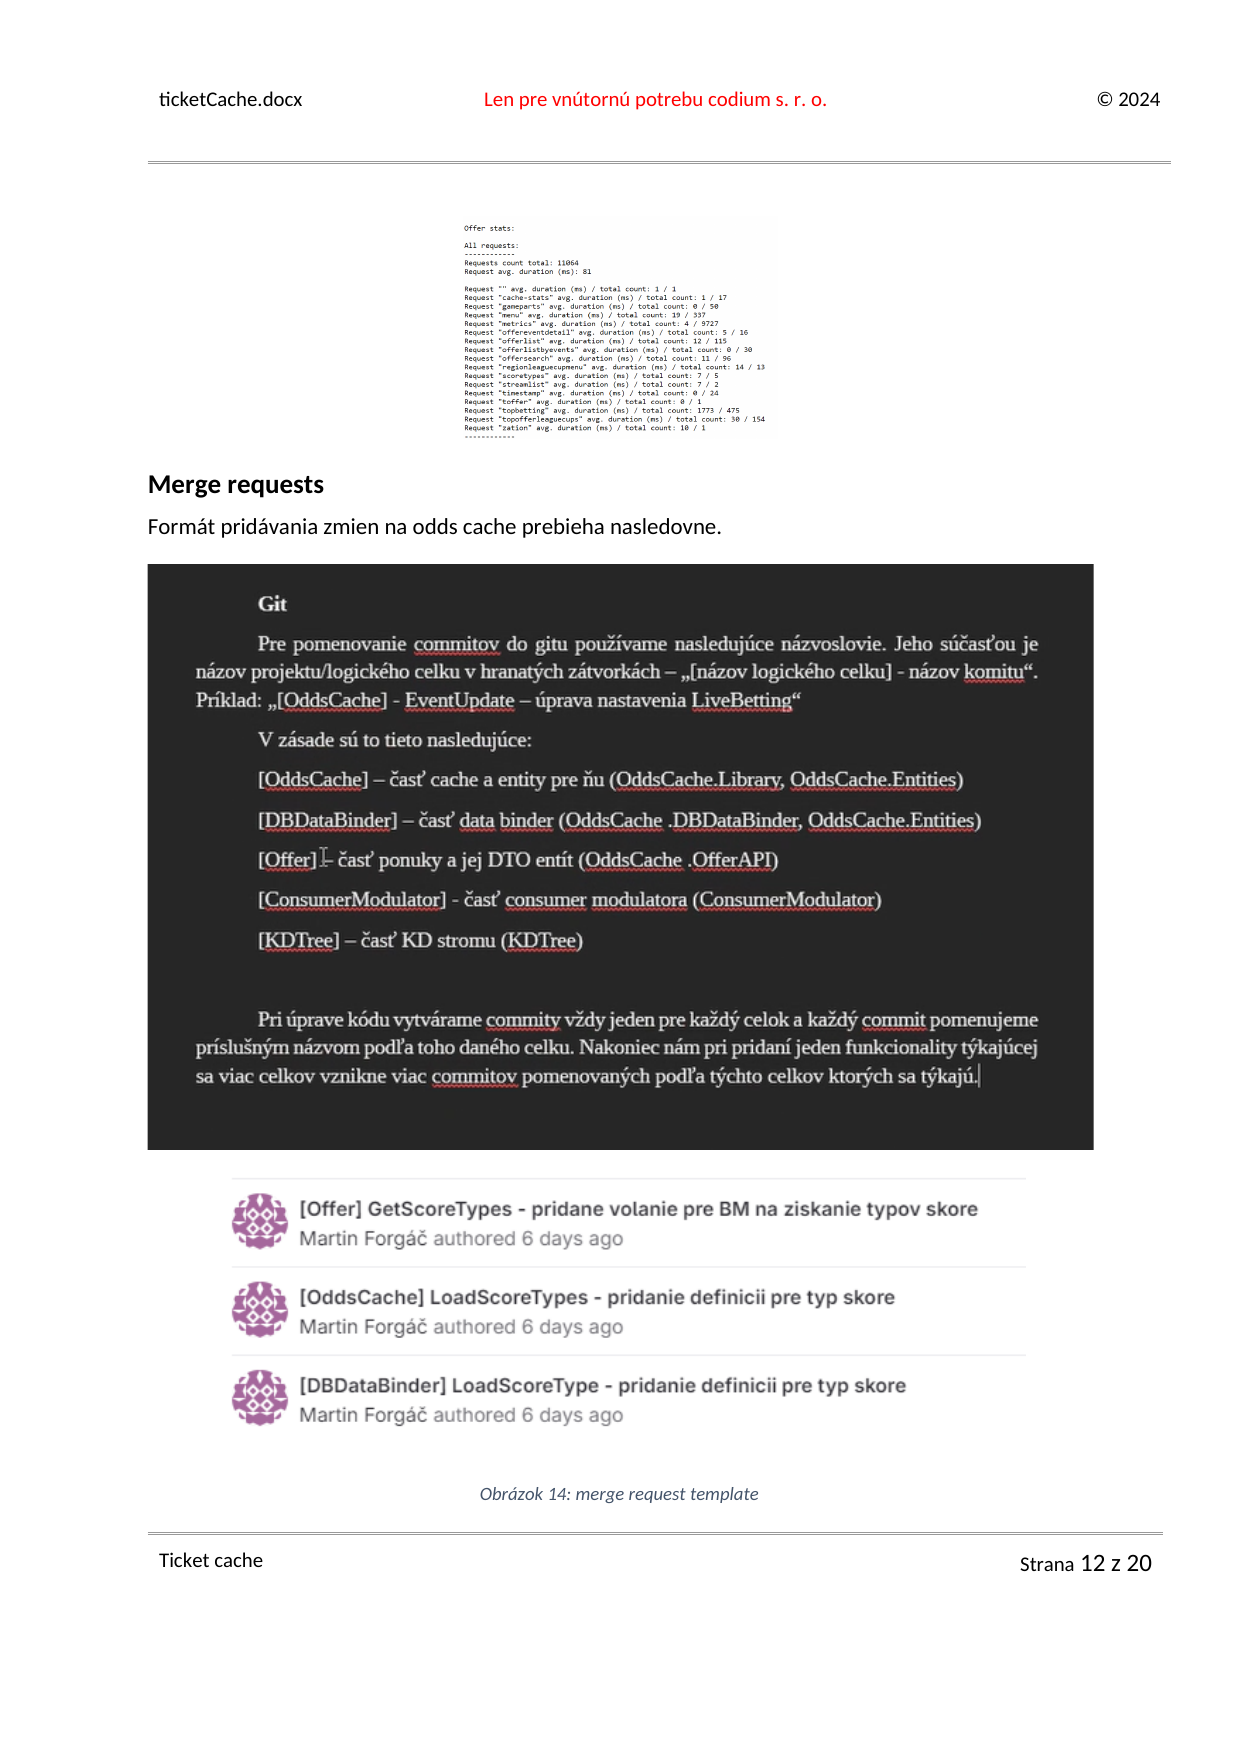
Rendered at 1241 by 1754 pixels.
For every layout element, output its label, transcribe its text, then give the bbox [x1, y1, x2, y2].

picture [147, 564, 1094, 1150]
picture [462, 216, 778, 439]
picture [214, 1174, 1026, 1457]
subtitle Merge requests [148, 468, 1093, 501]
text Obrázok 14: merge request template [148, 1482, 1093, 1505]
text Formát pridávania zmien na odds cache prebieha nasledovne. [148, 512, 1093, 540]
